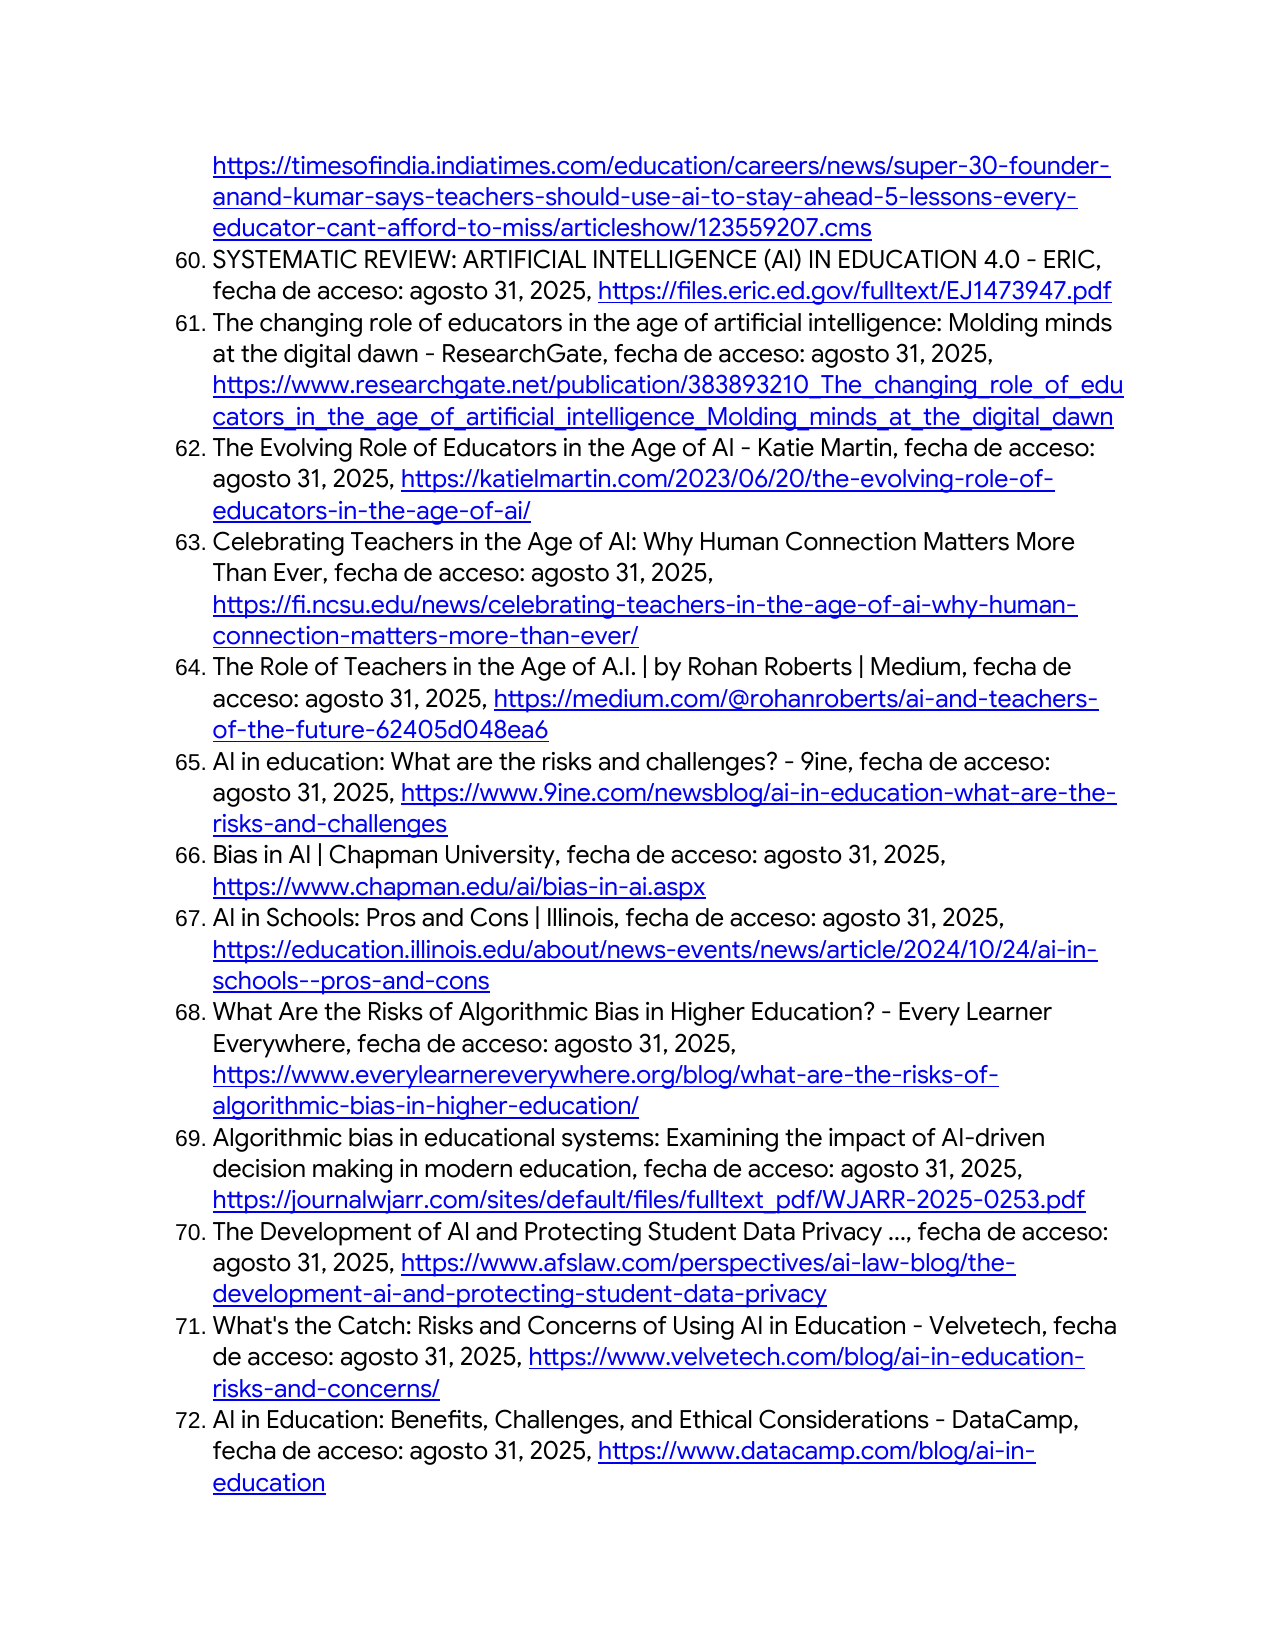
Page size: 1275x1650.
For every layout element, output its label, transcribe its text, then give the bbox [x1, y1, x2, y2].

list What Are the Risks of Algorithmic Bias in Higher Education? - Every Learner Everywhere, fecha de acceso: agosto 31, 2025, https://www.everylearnereverywhere.org/blog/what-are-the-risks-of-algorithmic-bias-in-higher-education/ [175, 997, 1125, 1122]
list SYSTEMATIC REVIEW: ARTIFICIAL INTELLIGENCE (AI) IN EDUCATION 4.0 - ERIC, fecha de acceso: agosto 31, 2025, https://files.eric.ed.gov/fulltext/EJ1473947.pdf [175, 244, 1125, 307]
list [175, 150, 1125, 244]
list The Role of Teachers in the Age of A.I. | by Rohan Roberts | Medium, fecha de acceso: agosto 31, 2025, https://medium.com/@rohanroberts/ai-and-teachers-of-the-future-62405d048ea6 [175, 652, 1125, 746]
list AI in Schools: Pros and Cons | Illinois, fecha de acceso: agosto 31, 2025, https://education.illinois.edu/about/news-events/news/article/2024/10/24/ai-in-schools--pros-and-cons [175, 902, 1125, 997]
list Celebrating Teachers in the Age of AI: Why Human Connection Matters More Than Ever, fecha de acceso: agosto 31, 2025, https://fi.ncsu.edu/news/celebrating-teachers-in-the-age-of-ai-why-human-connection-matters-more-than-ever/ [175, 526, 1125, 652]
list The Development of AI and Protecting Student Data Privacy ..., fecha de acceso: agosto 31, 2025, https://www.afslaw.com/perspectives/ai-law-blog/the-development-ai-and-protecting-student-data-privacy [175, 1216, 1125, 1310]
list The changing role of educators in the age of artificial intelligence: Molding minds at the digital dawn - ResearchGate, fecha de acceso: agosto 31, 2025, https://www.researchgate.net/publication/383893210_The_changing_role_of_educators_in_the_age_of_artificial_intelligence_Molding_minds_at_the_digital_dawn [175, 307, 1125, 432]
list AI in Education: Benefits, Challenges, and Ethical Considerations - DataCamp, fecha de acceso: agosto 31, 2025, https://www.datacamp.com/blog/ai-in-education [175, 1404, 1125, 1498]
list AI in education: What are the risks and challenges? - 9ine, fecha de acceso: agosto 31, 2025, https://www.9ine.com/newsblog/ai-in-education-what-are-the-risks-and-challenges [175, 746, 1125, 840]
list The Evolving Role of Educators in the Age of AI - Katie Martin, fecha de acceso: agosto 31, 2025, https://katielmartin.com/2023/06/20/the-evolving-role-of-educators-in-the-age-of-ai/ [175, 432, 1125, 526]
list What's the Catch: Risks and Concerns of Using AI in Education - Velvetech, fecha de acceso: agosto 31, 2025, https://www.velvetech.com/blog/ai-in-education-risks-and-concerns/ [175, 1310, 1125, 1404]
list Algorithmic bias in educational systems: Examining the impact of AI-driven decision making in modern education, fecha de acceso: agosto 31, 2025, https://journalwjarr.com/sites/default/files/fulltext_pdf/WJARR-2025-0253.pdf [175, 1122, 1125, 1216]
list Bias in AI | Chapman University, fecha de acceso: agosto 31, 2025, https://www.chapman.edu/ai/bias-in-ai.aspx [175, 840, 1125, 902]
